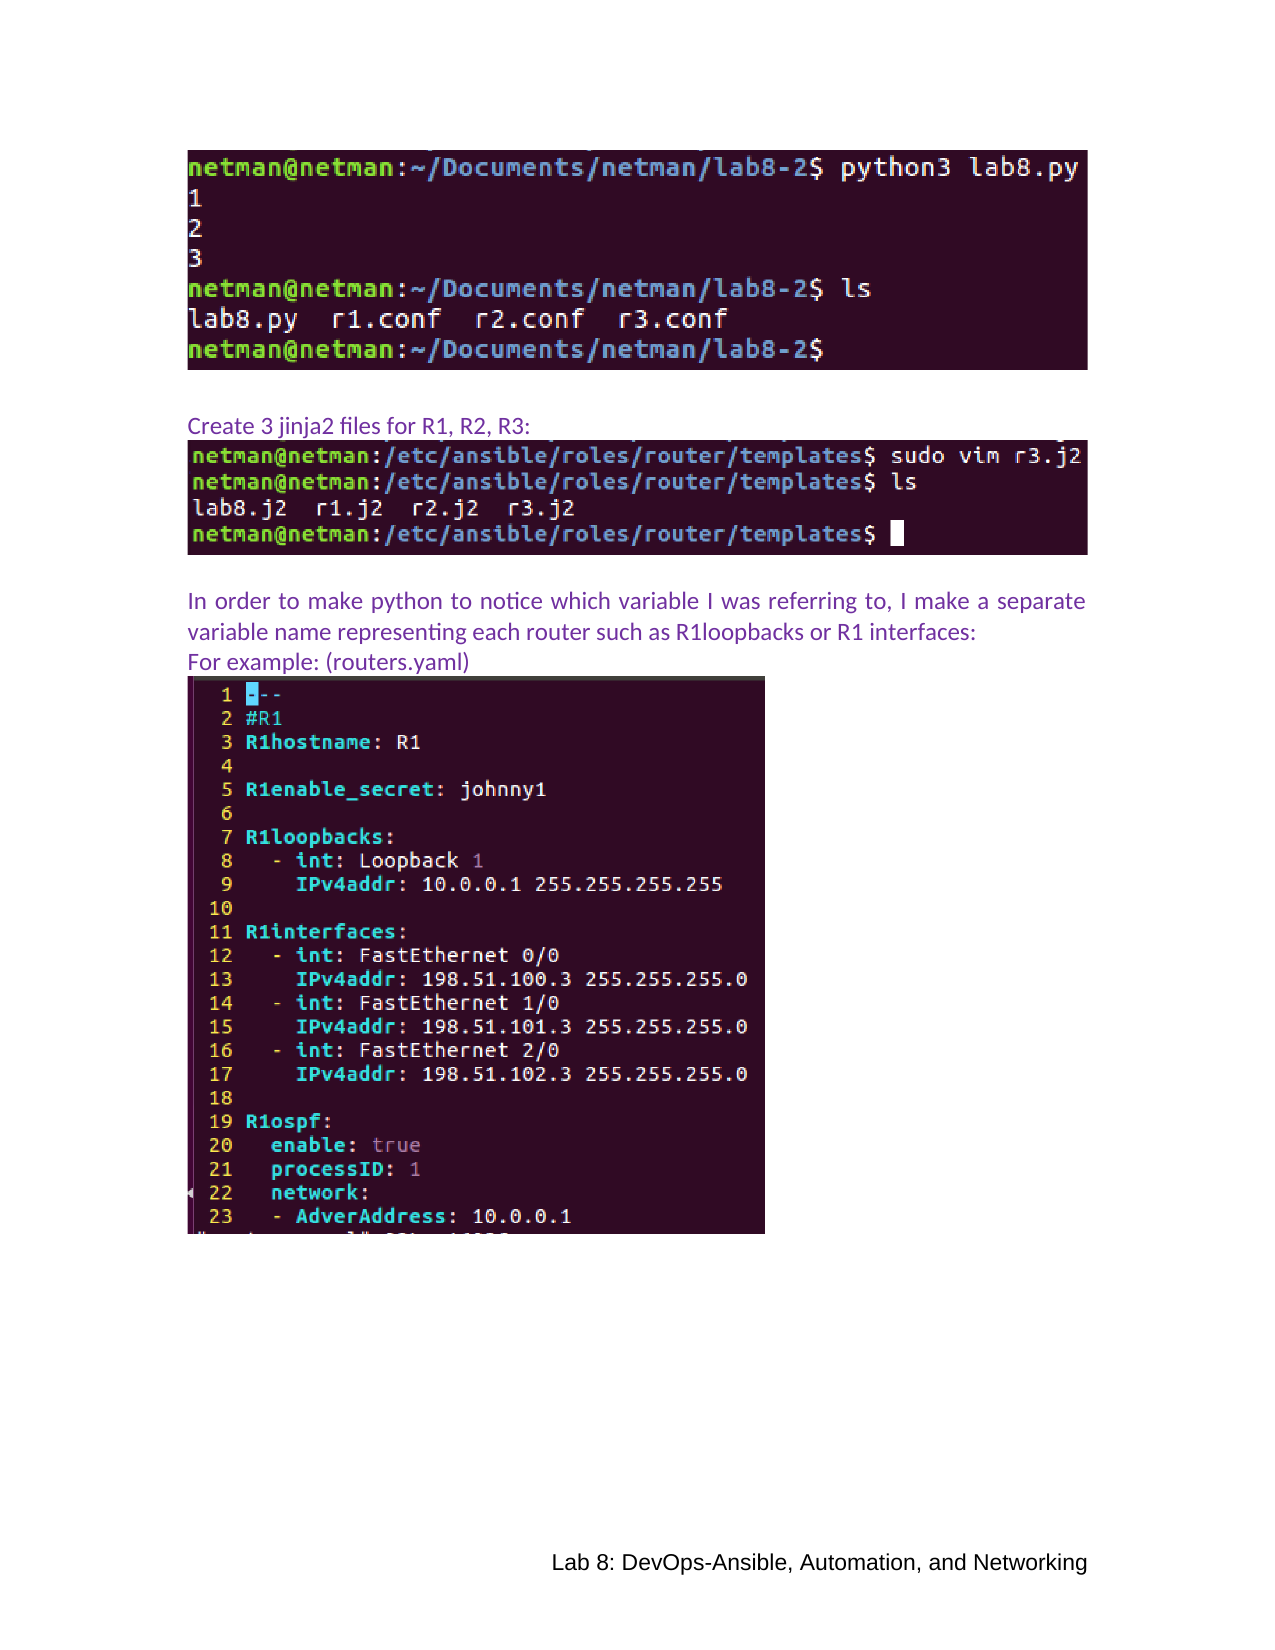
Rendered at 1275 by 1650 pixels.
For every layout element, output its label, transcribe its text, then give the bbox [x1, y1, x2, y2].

text In order to make python to notice which variable I was referring to, I make a separate variable name representing each router such as R1loopbacks or R1 interfaces: [187, 585, 1087, 646]
picture [187, 150, 1088, 370]
picture [187, 440, 1088, 555]
text Create 3 jinja2 files for R1, R2, R3: [187, 410, 1087, 440]
text For example: (routers.yaml) [187, 646, 1087, 677]
picture [187, 676, 765, 1234]
